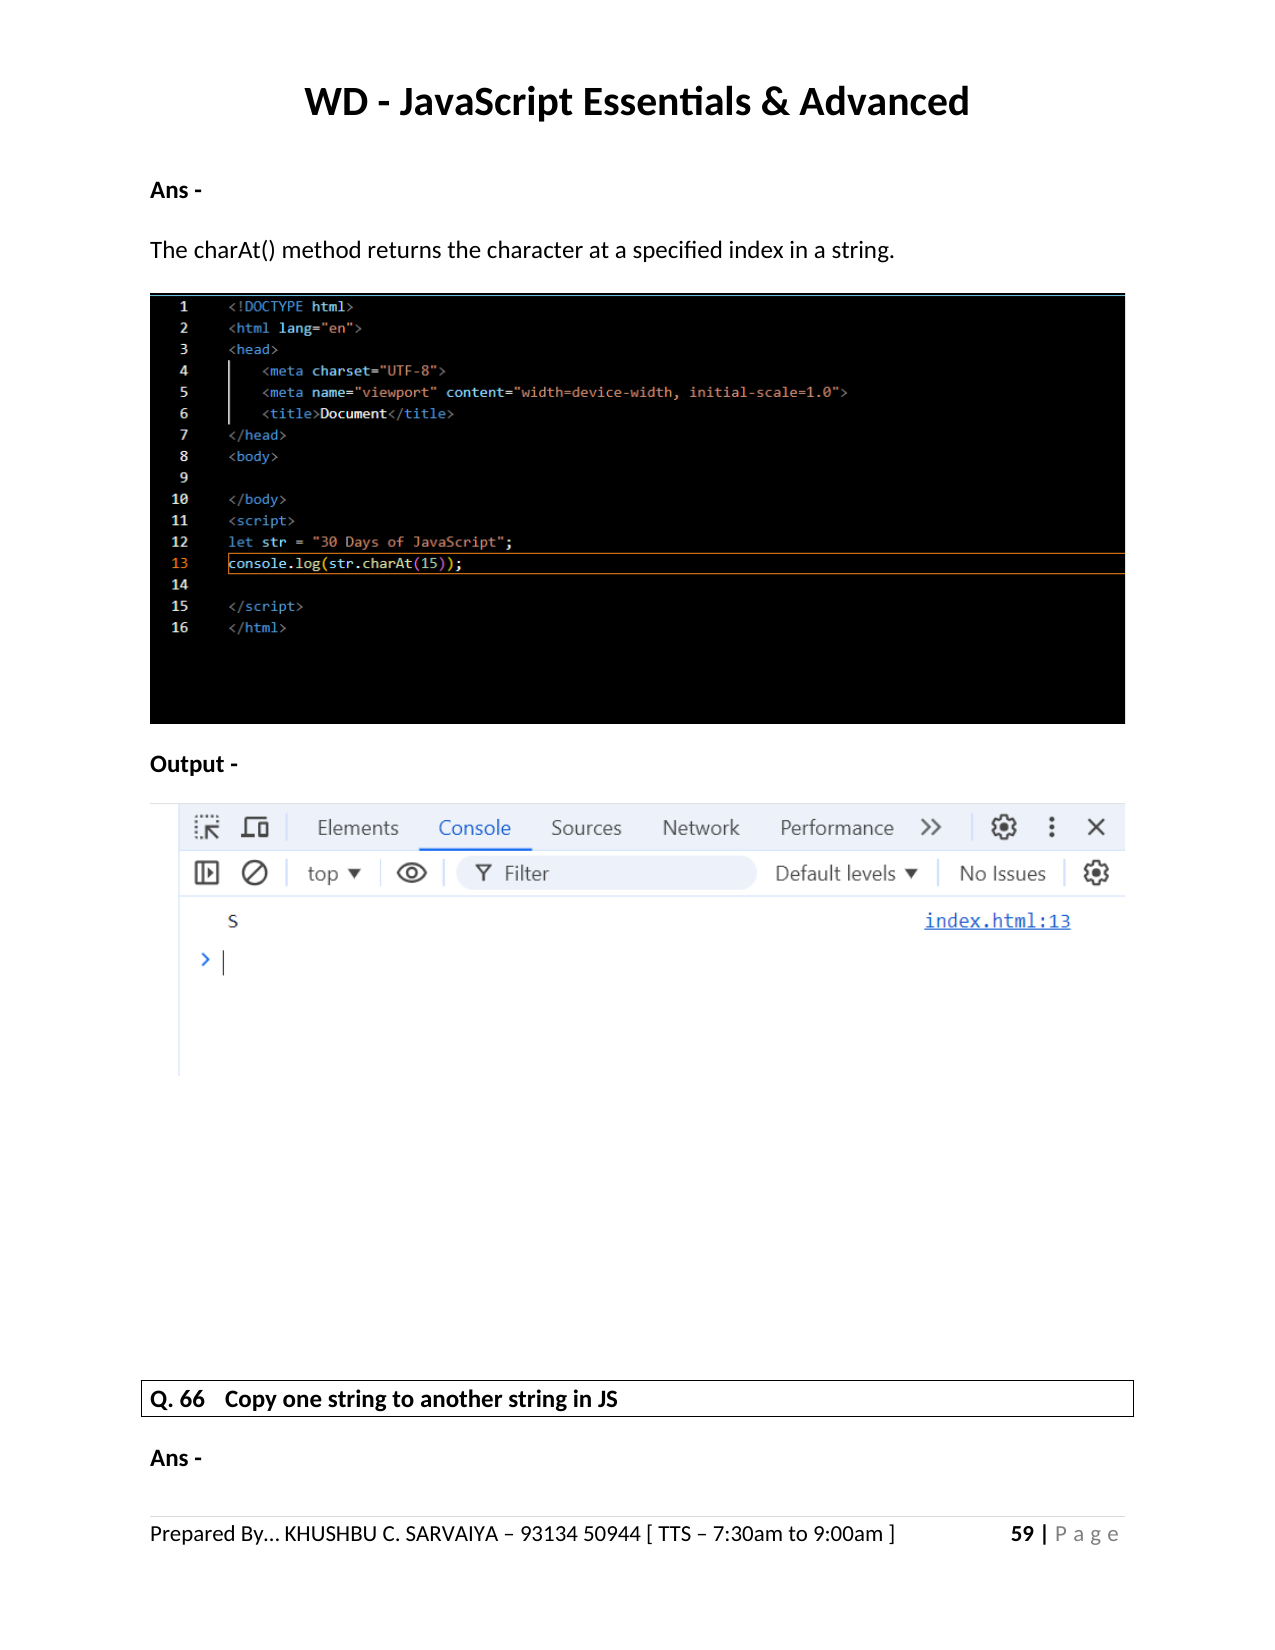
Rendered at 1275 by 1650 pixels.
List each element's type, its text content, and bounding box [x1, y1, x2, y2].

text Q. 66 Copy one string to another string in JS [142, 1381, 1133, 1416]
picture [150, 803, 1125, 1076]
text Ans - [150, 1442, 1125, 1473]
picture [150, 293, 1125, 724]
text Output - [150, 748, 1125, 779]
text The charAt() method returns the character at a specified index in a string. [150, 234, 1125, 265]
subtitle Ans - [150, 174, 1125, 205]
